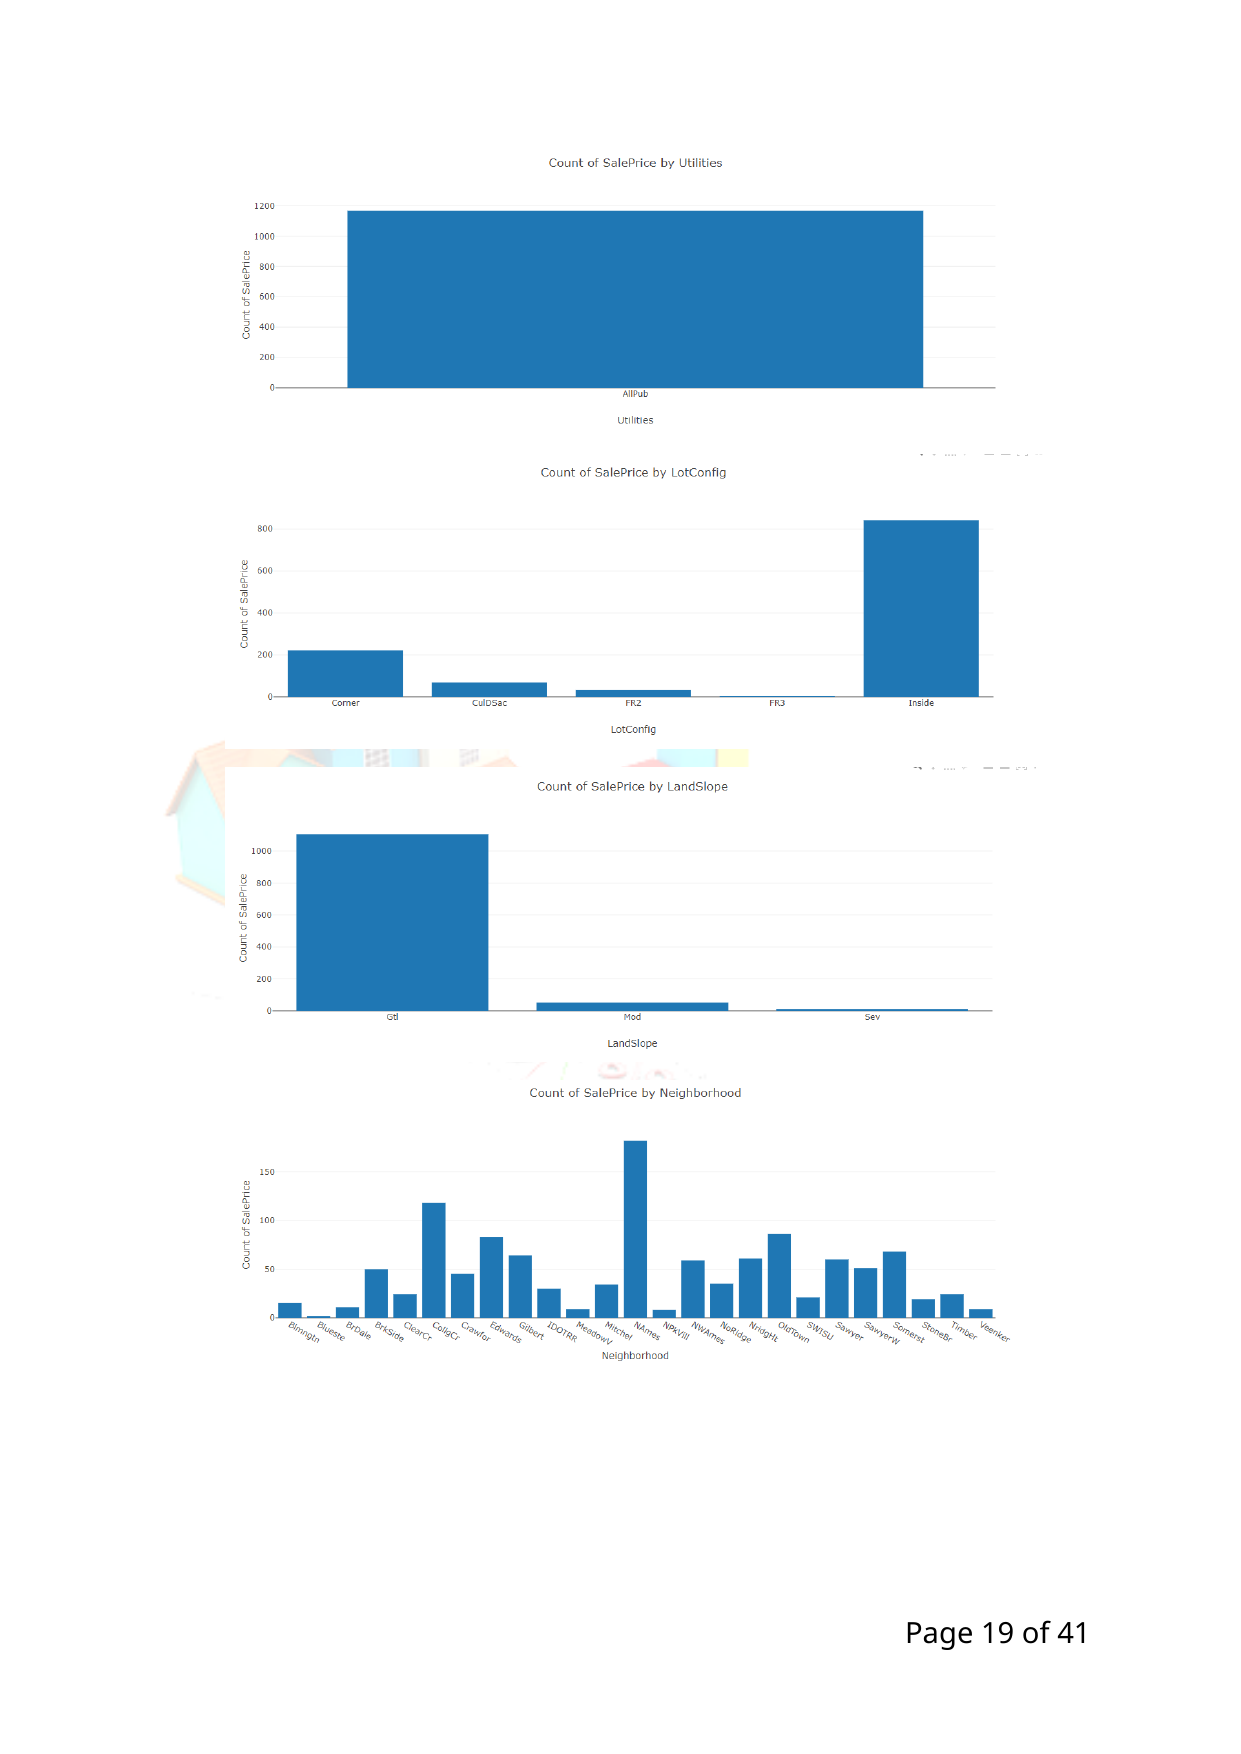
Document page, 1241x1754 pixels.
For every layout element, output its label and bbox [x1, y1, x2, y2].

picture [225, 150, 1041, 436]
picture [225, 1080, 1046, 1368]
picture [225, 454, 1046, 749]
picture [225, 767, 1036, 1062]
